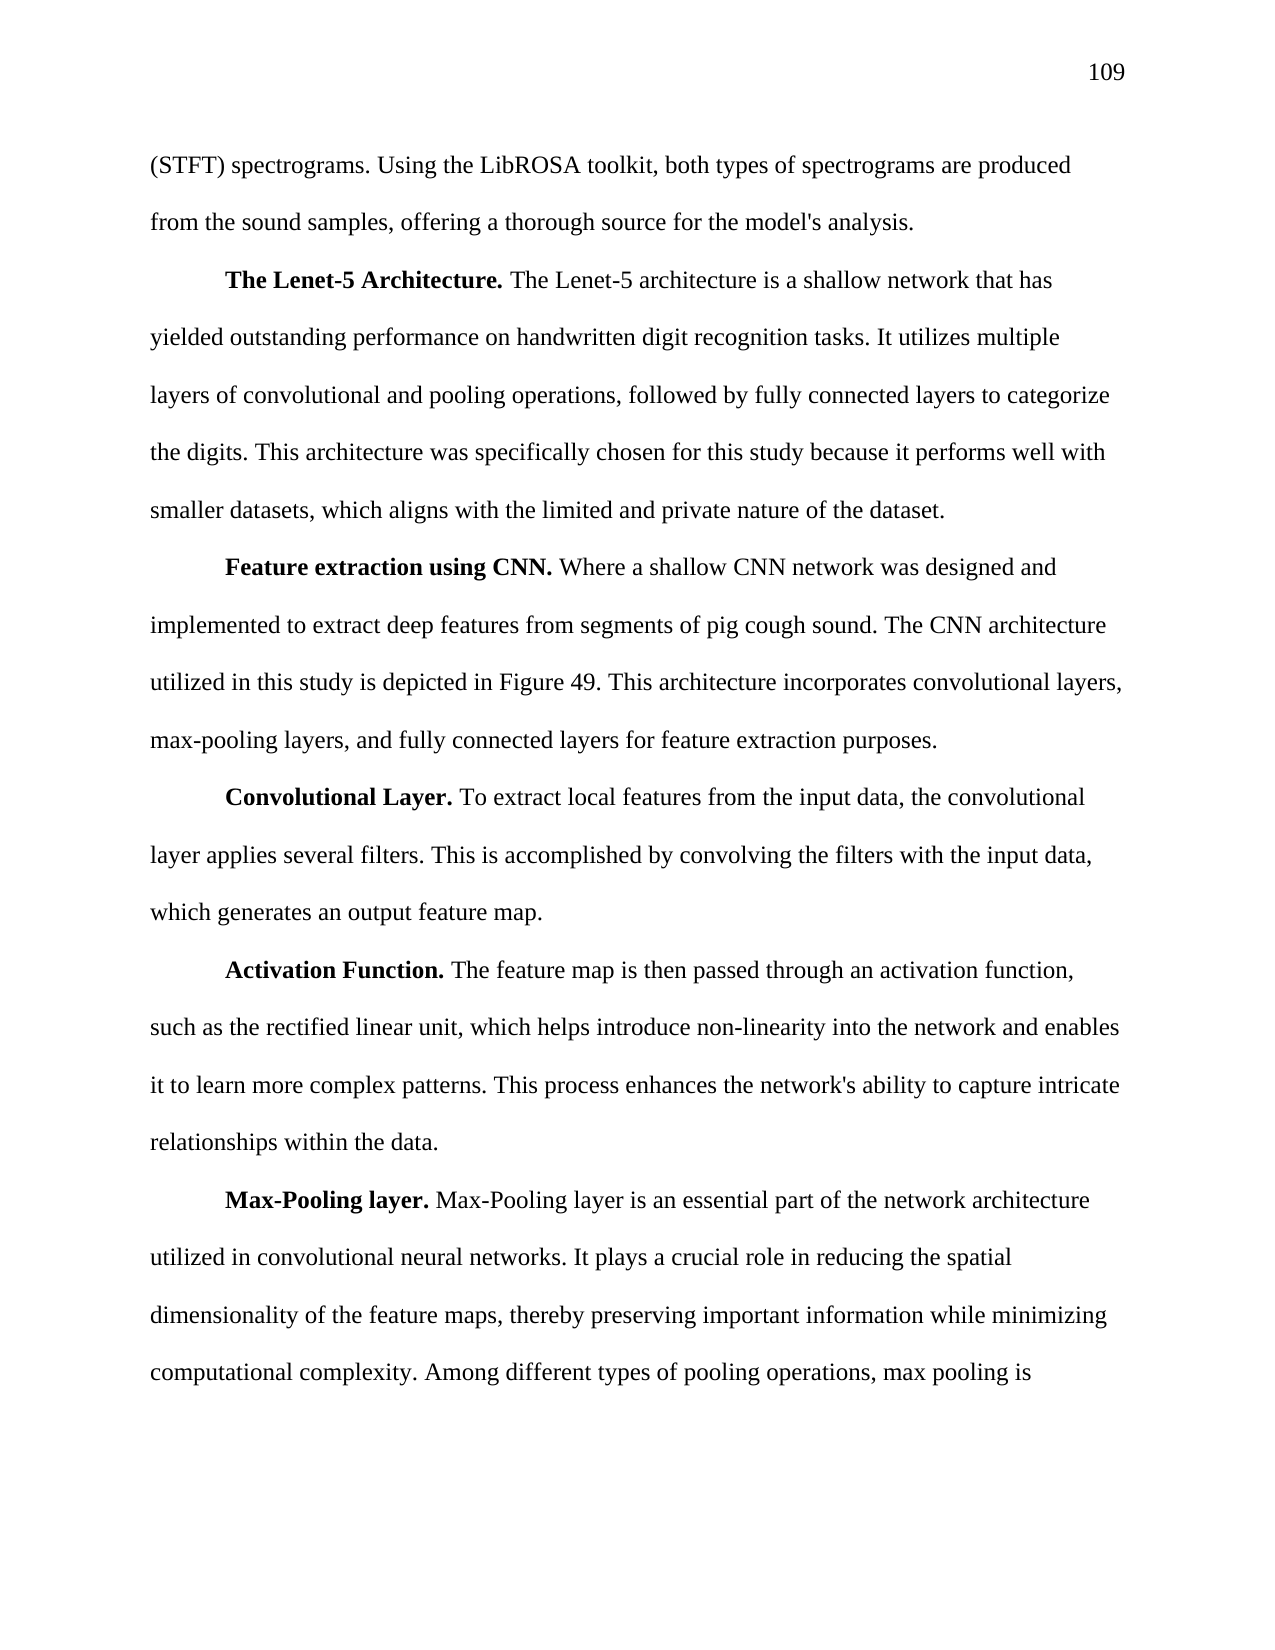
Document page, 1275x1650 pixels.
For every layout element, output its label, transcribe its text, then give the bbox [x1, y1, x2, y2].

text Feature extraction using CNN. Where a shallow CNN network was designed and implemented to extract deep features from segments of pig cough sound. The CNN architecture utilized in this study is depicted in Figure 49. This architecture incorporates convolutional layers, max-pooling layers, and fully connected layers for feature extraction purposes. [150, 552, 1125, 754]
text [150, 150, 1125, 236]
text The Lenet-5 Architecture. The Lenet-5 architecture is a shallow network that has yielded outstanding performance on handwritten digit recognition tasks. It utilizes multiple layers of convolutional and pooling operations, followed by fully connected layers to categorize the digits. This architecture was specifically chosen for this study because it performs well with smaller datasets, which aligns with the limited and private nature of the dataset. [150, 265, 1125, 524]
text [150, 1185, 1125, 1386]
text Convolutional Layer. To extract local features from the input data, the convolutional layer applies several filters. This is accomplished by convolving the filters with the input data, which generates an output feature map. [150, 782, 1125, 926]
text Activation Function. The feature map is then passed through an activation function, such as the rectified linear unit, which helps introduce non-linearity into the network and enables it to learn more complex patterns. This process enhances the network's ability to capture intricate relationships within the data. [150, 955, 1125, 1156]
